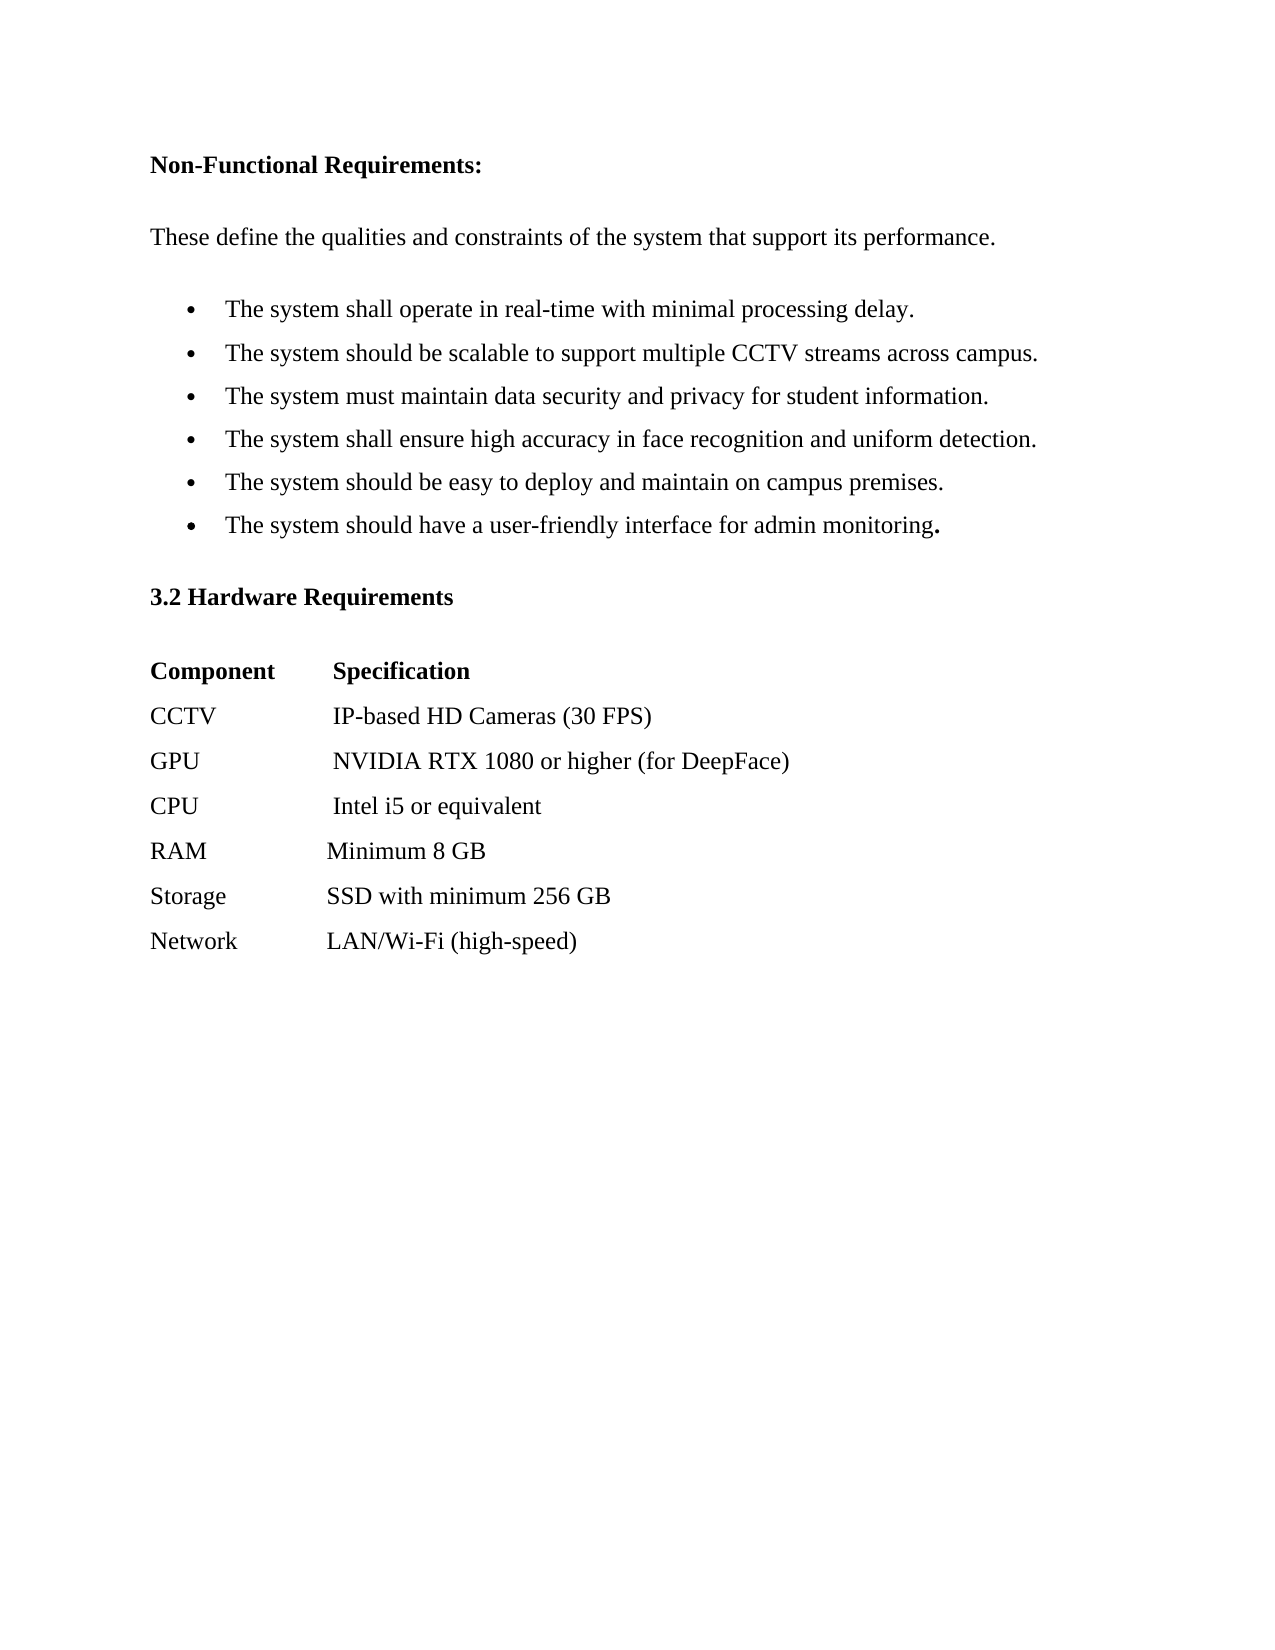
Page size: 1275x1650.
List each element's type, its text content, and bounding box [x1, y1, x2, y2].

table_cell GPU [149, 745, 281, 790]
text 3.2 Hardware Requirements [150, 582, 1125, 611]
text Non-Functional Requirements: [150, 150, 1125, 179]
table_cell RAM [149, 835, 281, 880]
list The system must maintain data security and privacy for student information. [187, 381, 1125, 409]
table_cell Network [149, 925, 281, 970]
table_cell Intel i5 or equivalent [281, 790, 796, 835]
table_cell NVIDIA RTX 1080 or higher (for DeepFace) [281, 745, 796, 790]
list The system should be scalable to support multiple CCTV streams across campus. [187, 338, 1125, 366]
table_cell Storage [149, 880, 281, 925]
list The system should be easy to deploy and maintain on campus premises. [187, 467, 1125, 496]
list The system should have a user-friendly interface for admin monitoring. [187, 510, 1125, 539]
table_header Specification [281, 655, 796, 700]
table_cell CCTV [149, 700, 281, 745]
table_header Component [149, 655, 281, 700]
list The system shall operate in real-time with minimal processing delay. [187, 294, 1125, 323]
table_cell Minimum 8 GB [281, 835, 796, 880]
table_cell CPU [149, 790, 281, 835]
table_cell LAN/Wi-Fi (high-speed) [281, 925, 796, 970]
text These define the qualities and constraints of the system that support its performance. [150, 222, 1125, 251]
list The system shall ensure high accuracy in face recognition and uniform detection. [187, 424, 1125, 453]
table_cell IP-based HD Cameras (30 FPS) [281, 700, 796, 745]
table_cell SSD with minimum 256 GB [281, 880, 796, 925]
